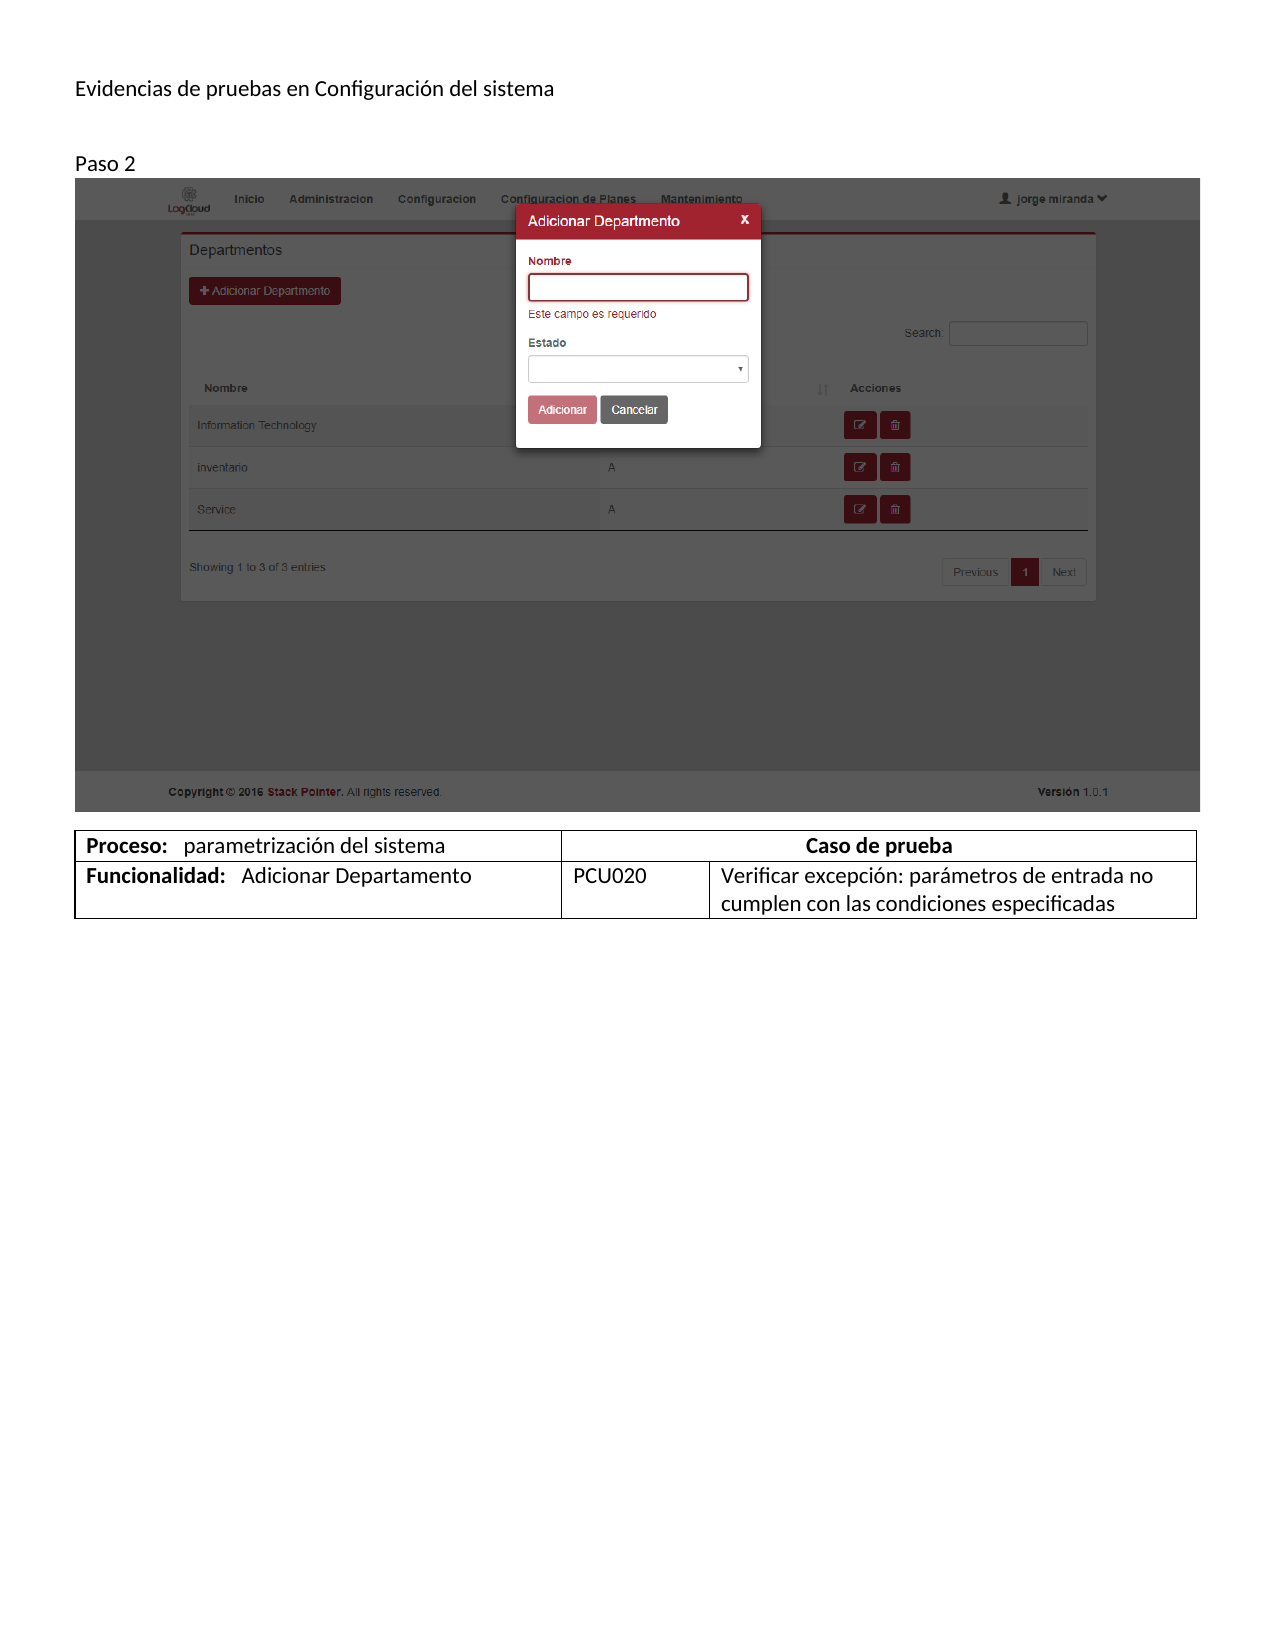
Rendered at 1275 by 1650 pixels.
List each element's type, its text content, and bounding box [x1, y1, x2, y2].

text Paso 2 [75, 149, 1200, 178]
table_cell Funcionalidad: Adicionar Departamento [76, 862, 561, 918]
table_cell Verificar excepción: parámetros de entrada no cumplen con las condiciones especificadas [710, 862, 1196, 918]
table_cell PCU020 [562, 862, 709, 918]
picture [75, 178, 1200, 812]
table_header Caso de prueba [562, 831, 1196, 861]
table_header Proceso: parametrización del sistema [76, 831, 561, 861]
